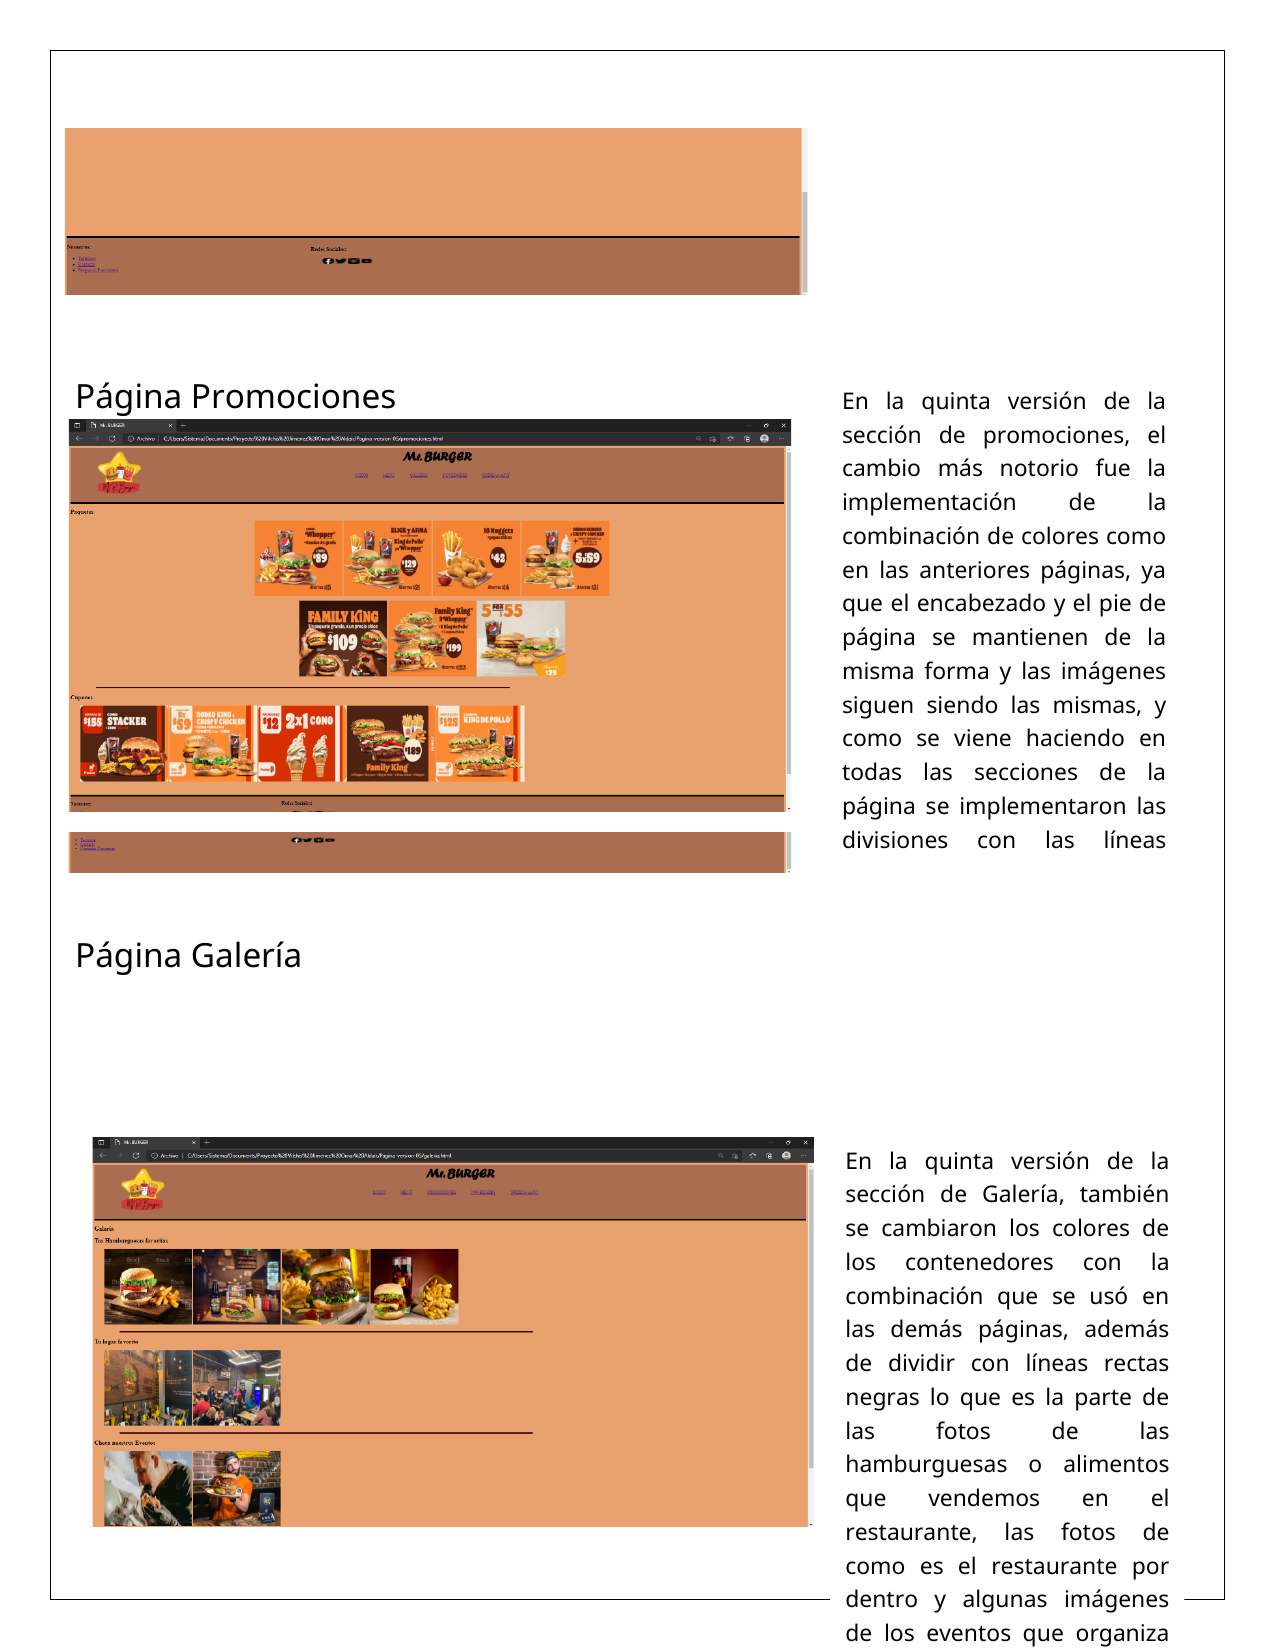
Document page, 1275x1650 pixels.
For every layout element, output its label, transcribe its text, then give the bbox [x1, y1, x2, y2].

picture [68, 832, 792, 873]
picture [92, 1137, 814, 1527]
picture [64, 128, 808, 295]
picture [68, 419, 792, 812]
text Página Galería [75, 931, 1200, 977]
text Página Promociones [75, 372, 1200, 418]
